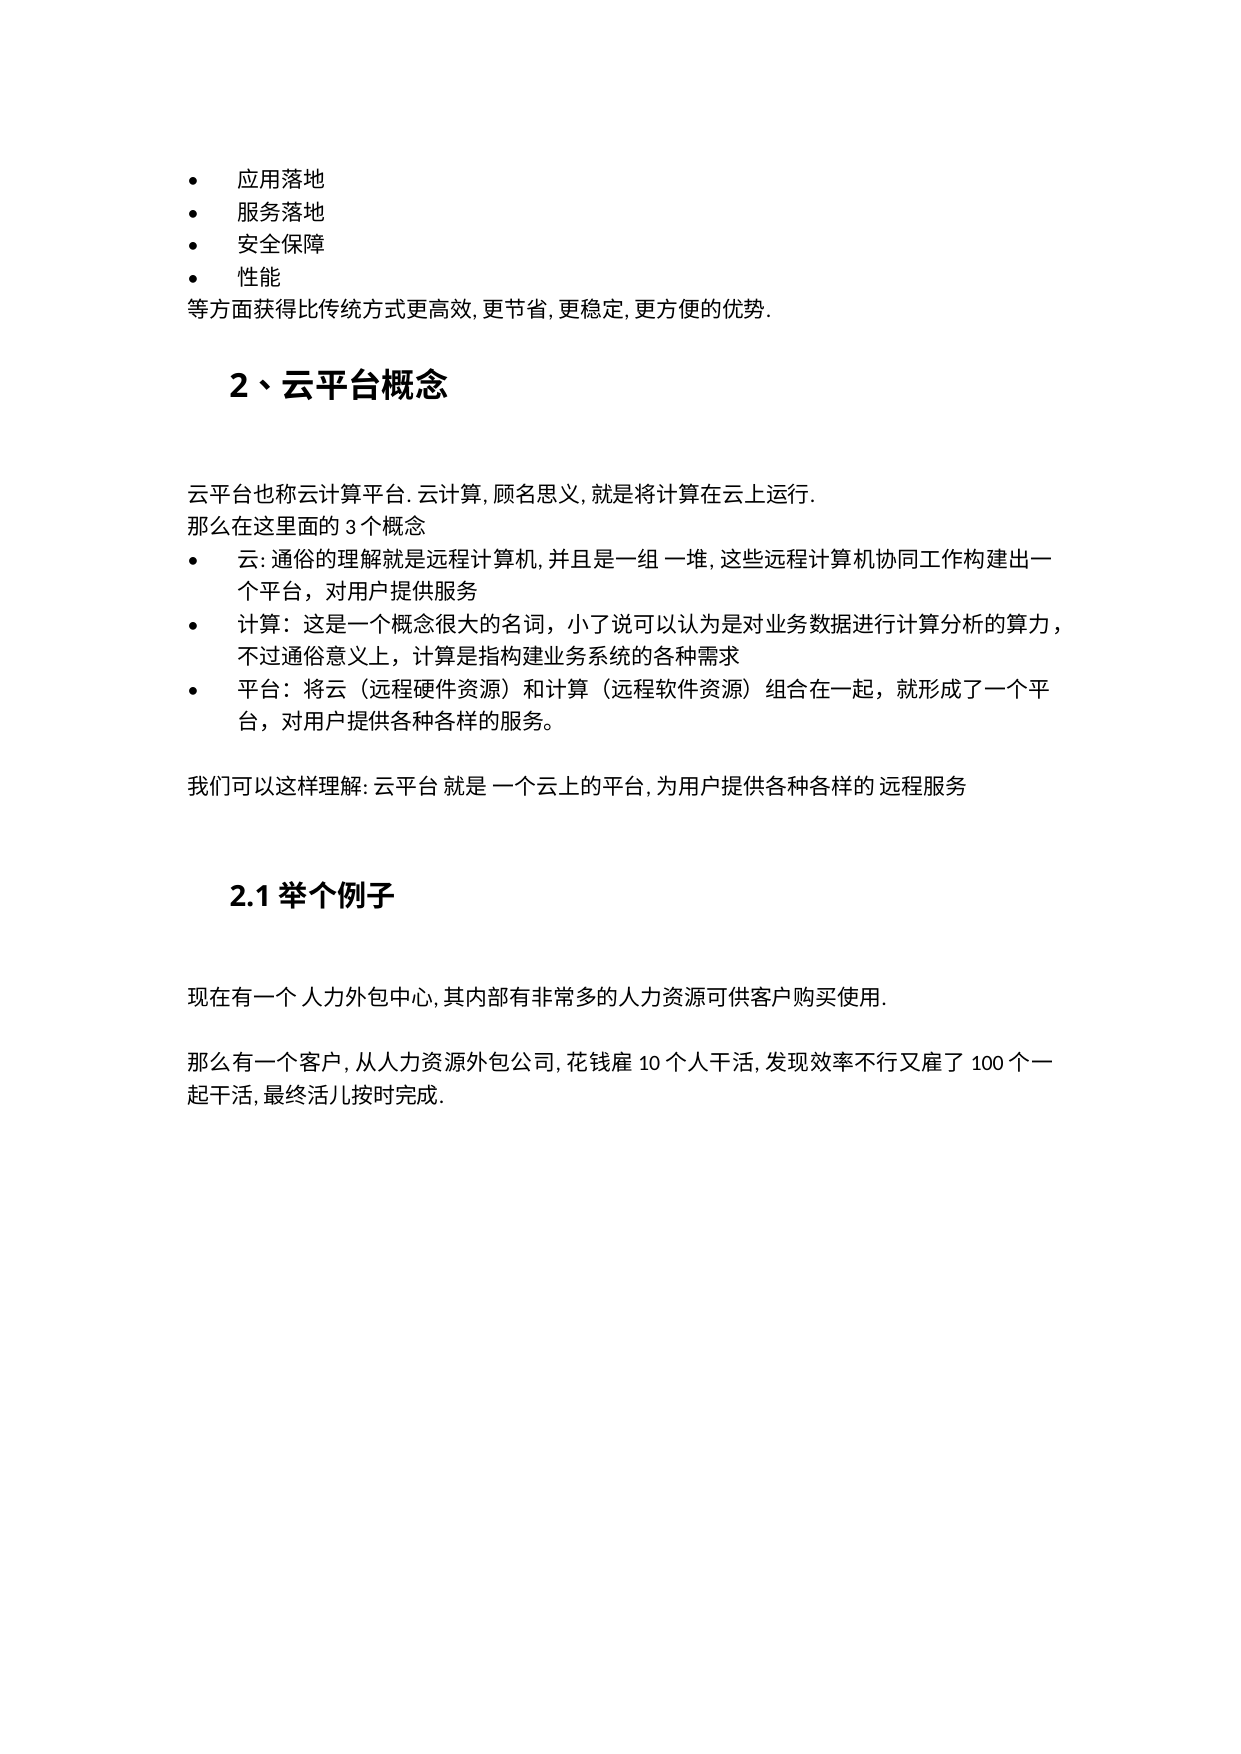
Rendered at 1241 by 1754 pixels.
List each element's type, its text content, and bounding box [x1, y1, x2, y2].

list 性能 [187, 259, 1053, 292]
subtitle 举个例子 [187, 863, 1053, 928]
text 等方面获得比传统方式更高效, 更节省, 更稳定, 更方便的优势. [187, 292, 1053, 324]
text 我们可以这样理解: 云平台 就是 一个云上的平台, 为用户提供各种各样的 远程服务 [187, 769, 1053, 801]
list 服务落地 [187, 194, 1053, 227]
text 现在有一个 人力外包中心, 其内部有非常多的人力资源可供客户购买使用. [187, 980, 1053, 1012]
text 云平台也称云计算平台. 云计算, 顾名思义, 就是将计算在云上运行. [187, 476, 1053, 509]
subtitle 云平台概念 [187, 352, 1053, 417]
text 那么在这里面的3个概念 [187, 509, 1053, 541]
list 平台：将云（远程硬件资源）和计算（远程软件资源）组合在一起，就形成了一个平台，对用户提供各种各样的服务。 [187, 671, 1053, 736]
list 云: 通俗的理解就是远程计算机, 并且是一组 一堆, 这些远程计算机协同工作构建出一个平台，对用户提供服务 [187, 541, 1053, 606]
list 计算：这是一个概念很大的名词，小了说可以认为是对业务数据进行计算分析的算力，不过通俗意义上，计算是指构建业务系统的各种需求 [187, 606, 1053, 671]
list 应用落地 [187, 162, 1053, 194]
text 那么有一个客户, 从人力资源外包公司, 花钱雇10个人干活, 发现效率不行又雇了100个一起干活, 最终活儿按时完成. [187, 1045, 1053, 1110]
list 安全保障 [187, 227, 1053, 259]
